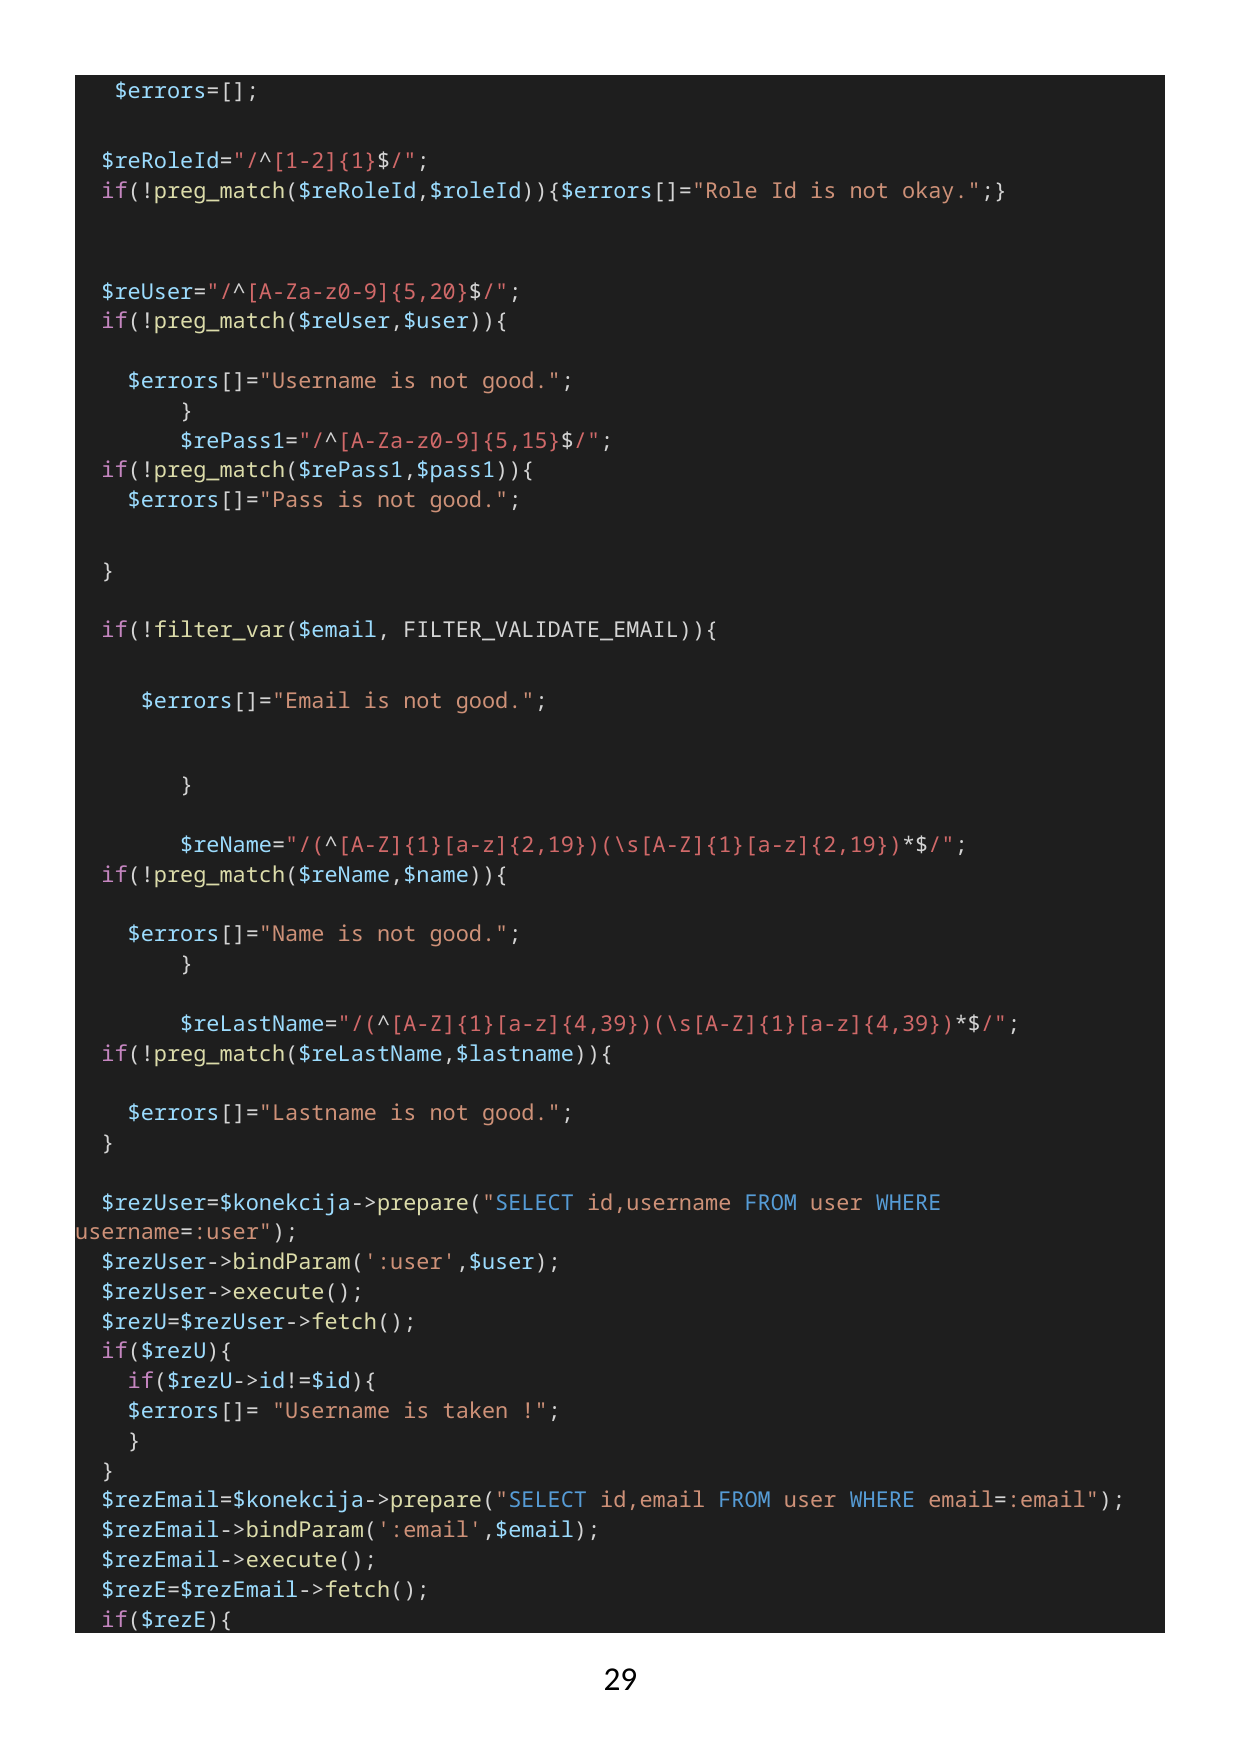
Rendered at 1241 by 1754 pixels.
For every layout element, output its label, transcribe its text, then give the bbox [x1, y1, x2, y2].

text $errors[]= "Username is taken !"; [75, 1395, 1165, 1425]
text if(!preg_match($reRoleId,$roleId)){$errors[]="Role Id is not okay.";} [75, 175, 1165, 205]
text if(!preg_match($reUser,$user)){ [75, 305, 1165, 335]
text $errors[]="Lastname is not good."; [75, 1097, 1165, 1127]
text if($rezU->id!=$id){ [75, 1365, 1165, 1395]
text if(!preg_match($rePass1,$pass1)){ [75, 454, 1165, 484]
text $rePass1="/^[A-Za-z0-9]{5,15}$/"; [75, 424, 1165, 454]
text $reUser="/^[A-Za-z0-9]{5,20}$/"; [75, 276, 1165, 305]
text } [75, 1425, 1165, 1454]
text } [75, 1127, 1165, 1157]
text $rezUser=$konekcija->prepare("SELECT id,username FROM user WHERE username=:user"); [75, 1186, 1165, 1246]
text $reName="/(^[A-Z]{1}[a-z]{2,19})(\s[A-Z]{1}[a-z]{2,19})*$/"; [75, 829, 1165, 859]
text $rezEmail->bindParam(':email',$email); [75, 1514, 1165, 1544]
text $errors[]="Pass is not good."; [75, 484, 1165, 514]
text $reLastName="/(^[A-Z]{1}[a-z]{4,39})(\s[A-Z]{1}[a-z]{4,39})*$/"; [75, 1008, 1165, 1037]
text if($rezE){ [75, 1603, 1165, 1633]
text $rezE=$rezEmail->fetch(); [75, 1574, 1165, 1603]
text } [75, 769, 1165, 799]
text $rezEmail->execute(); [75, 1544, 1165, 1574]
text $errors=[]; [75, 75, 1165, 105]
text if(!filter_var($email, FILTER_VALIDATE_EMAIL)){ [75, 614, 1165, 644]
text $errors[]="Email is not good."; [75, 685, 1165, 714]
text $rezEmail=$konekcija->prepare("SELECT id,email FROM user WHERE email=:email"); [75, 1484, 1165, 1514]
text $rezUser->bindParam(':user',$user); [75, 1246, 1165, 1276]
text $reRoleId="/^[1-2]{1}$/"; [75, 146, 1165, 175]
text $errors[]="Username is not good."; [75, 365, 1165, 395]
text if(!preg_match($reName,$name)){ [75, 859, 1165, 888]
text $rezUser->execute(); [75, 1276, 1165, 1306]
text $rezU=$rezUser->fetch(); [75, 1306, 1165, 1335]
text } [75, 1454, 1165, 1484]
text } [75, 948, 1165, 978]
text if(!preg_match($reLastName,$lastname)){ [75, 1037, 1165, 1067]
text } [75, 395, 1165, 424]
text $errors[]="Name is not good."; [75, 918, 1165, 948]
text if($rezU){ [75, 1335, 1165, 1365]
text } [75, 555, 1165, 584]
